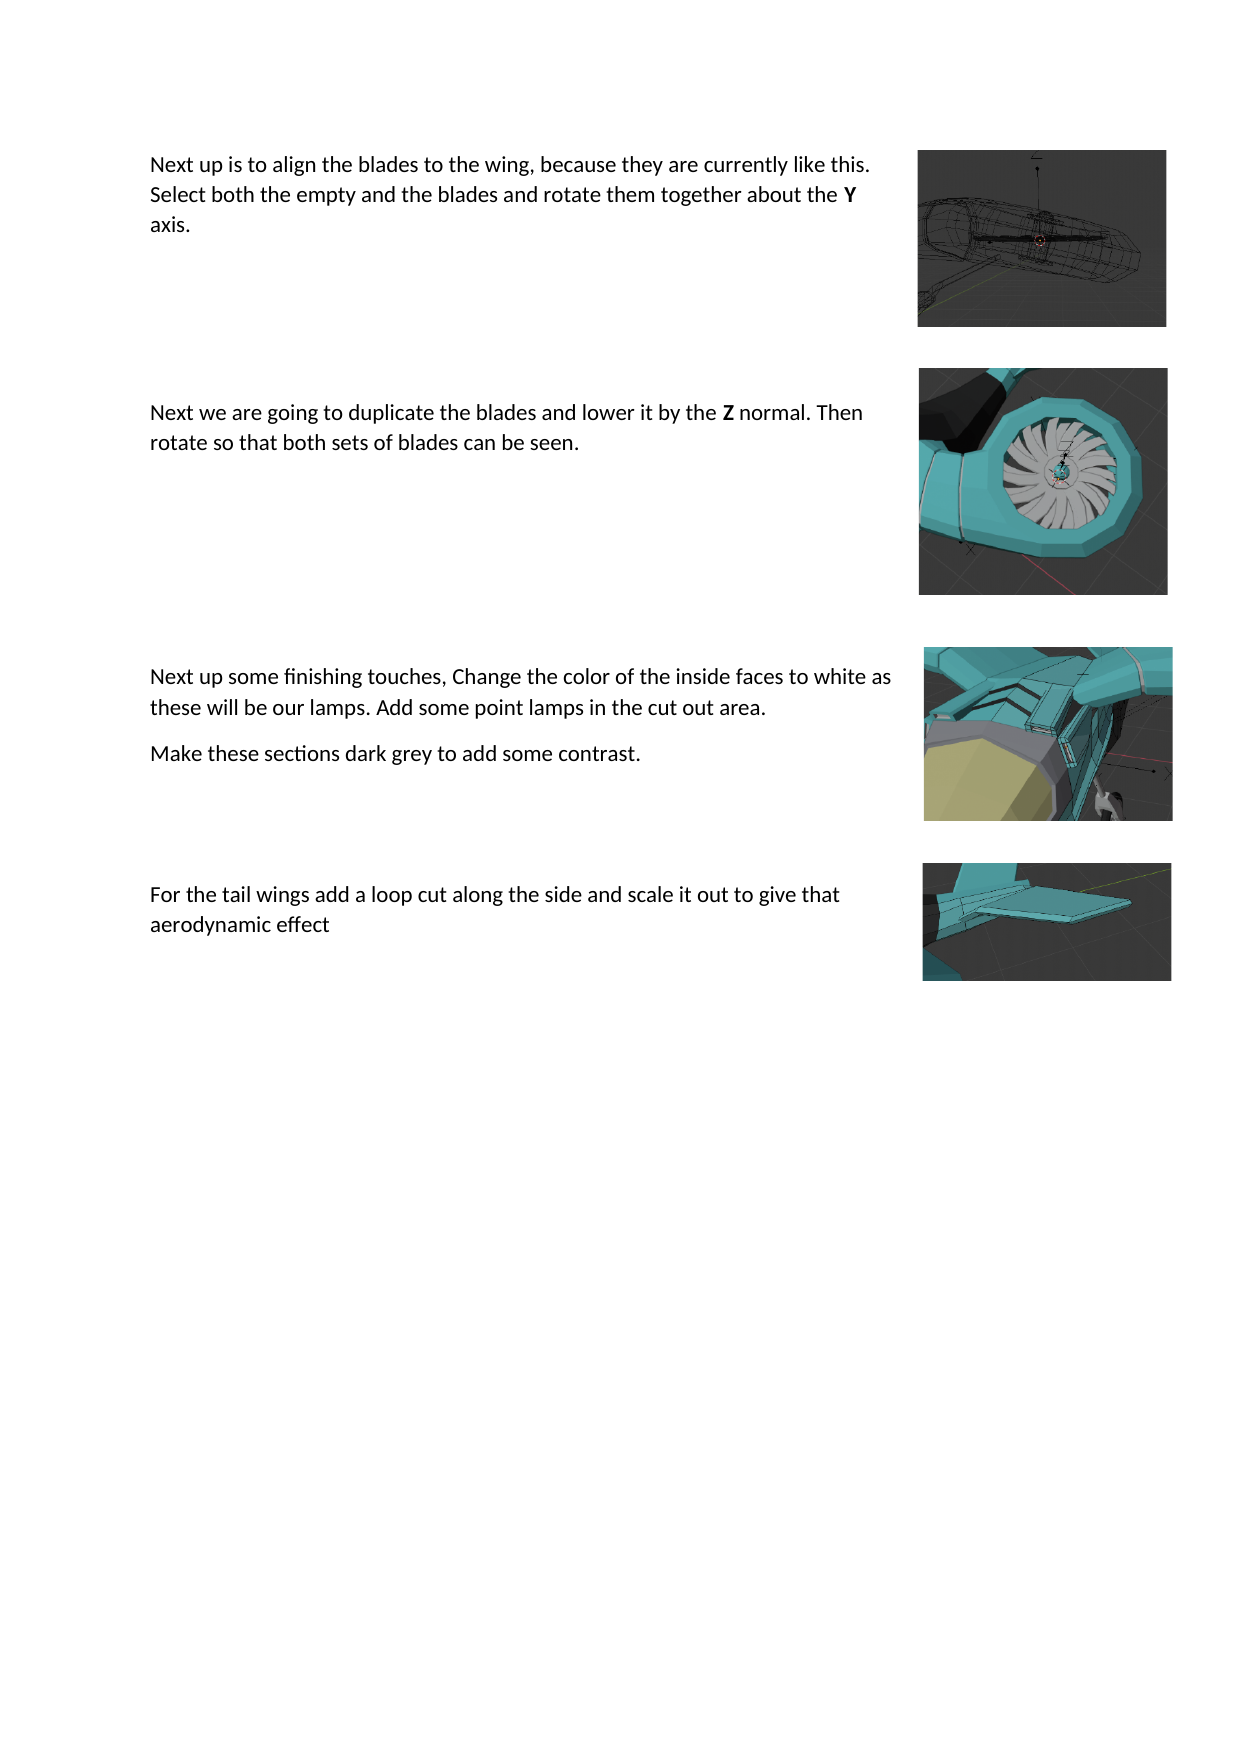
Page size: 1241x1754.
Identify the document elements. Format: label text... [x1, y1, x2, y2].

picture [922, 647, 1173, 820]
text Next we are going to duplicate the blades and lower it by the Z normal. Then rotate so that both sets of blades can be seen. [150, 398, 917, 456]
text Next up is to align the blades to the wing, because they are currently like this. Select both the empty and the blades and rotate them together about the Y axis. [150, 150, 916, 238]
text Next up some finishing touches, Change the color of the inside faces to white as these will be our lamps. Add some point lamps in the cut out area. [150, 662, 922, 721]
picture [921, 863, 1172, 980]
picture [917, 368, 1168, 594]
picture [916, 150, 1167, 326]
text Make these sections dark grey to add some contrast. [150, 739, 922, 768]
text For the tail wings add a loop cut along the side and scale it out to give that aerodynamic effect [150, 880, 921, 938]
